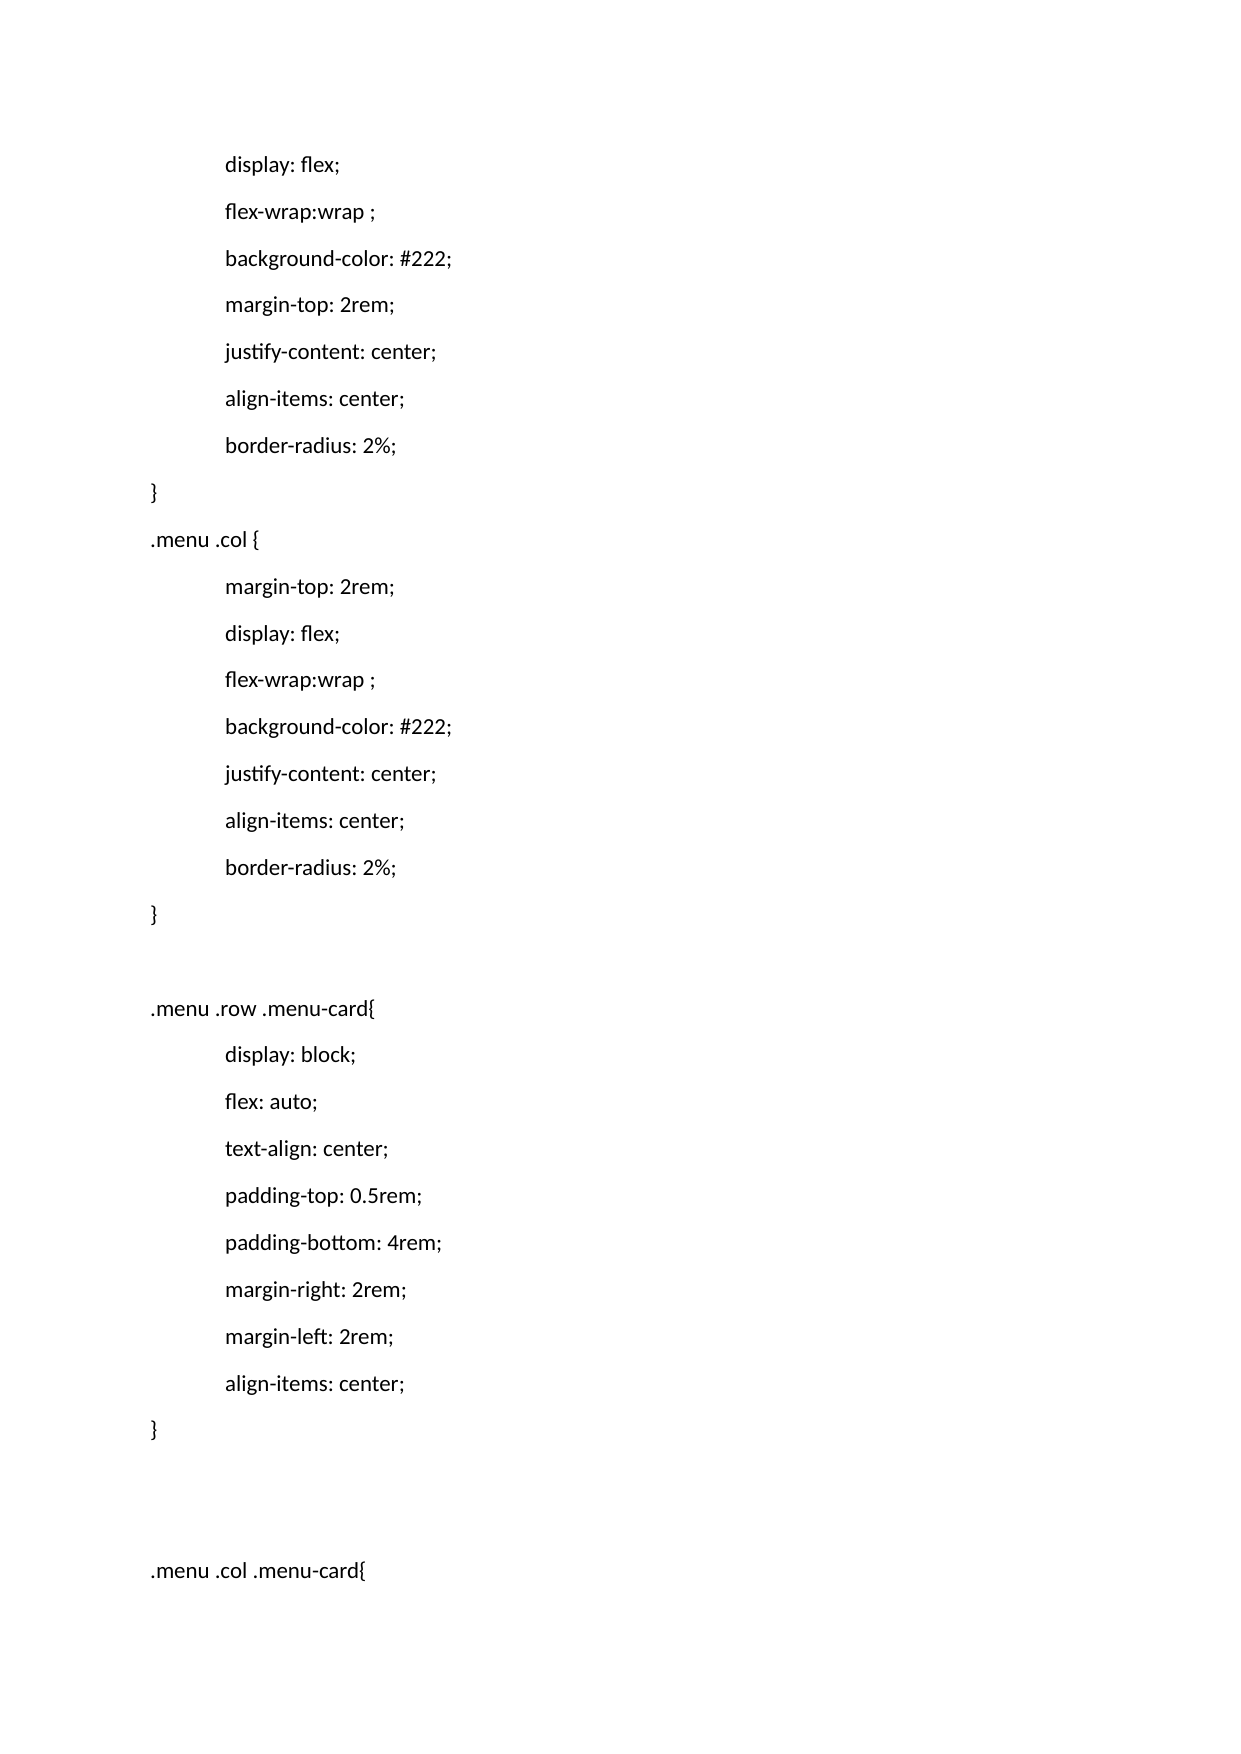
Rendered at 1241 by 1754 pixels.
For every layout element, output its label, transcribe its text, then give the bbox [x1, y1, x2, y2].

text .menu .col { [150, 525, 1090, 553]
text display: flex; [150, 150, 1090, 178]
text margin-right: 2rem; [150, 1275, 1090, 1303]
text display: flex; [150, 619, 1090, 647]
text justify-content: center; [150, 759, 1090, 787]
text align-items: center; [150, 806, 1090, 834]
text padding-bottom: 4rem; [150, 1228, 1090, 1256]
text justify-content: center; [150, 337, 1090, 366]
text align-items: center; [150, 384, 1090, 412]
text margin-top: 2rem; [150, 291, 1090, 319]
text border-radius: 2%; [150, 431, 1090, 459]
text margin-top: 2rem; [150, 572, 1090, 600]
text border-radius: 2%; [150, 853, 1090, 881]
text } [150, 478, 1090, 506]
text } [150, 1416, 1090, 1444]
text margin-left: 2rem; [150, 1322, 1090, 1350]
text flex: auto; [150, 1087, 1090, 1116]
text align-items: center; [150, 1369, 1090, 1397]
text .menu .col .menu-card{ [150, 1556, 1090, 1584]
text .menu .row .menu-card{ [150, 994, 1090, 1022]
text background-color: #222; [150, 712, 1090, 741]
text } [150, 900, 1090, 928]
text display: block; [150, 1041, 1090, 1069]
text padding-top: 0.5rem; [150, 1181, 1090, 1209]
text flex-wrap:wrap ; [150, 666, 1090, 694]
text background-color: #222; [150, 244, 1090, 272]
text text-align: center; [150, 1134, 1090, 1162]
text flex-wrap:wrap ; [150, 197, 1090, 225]
